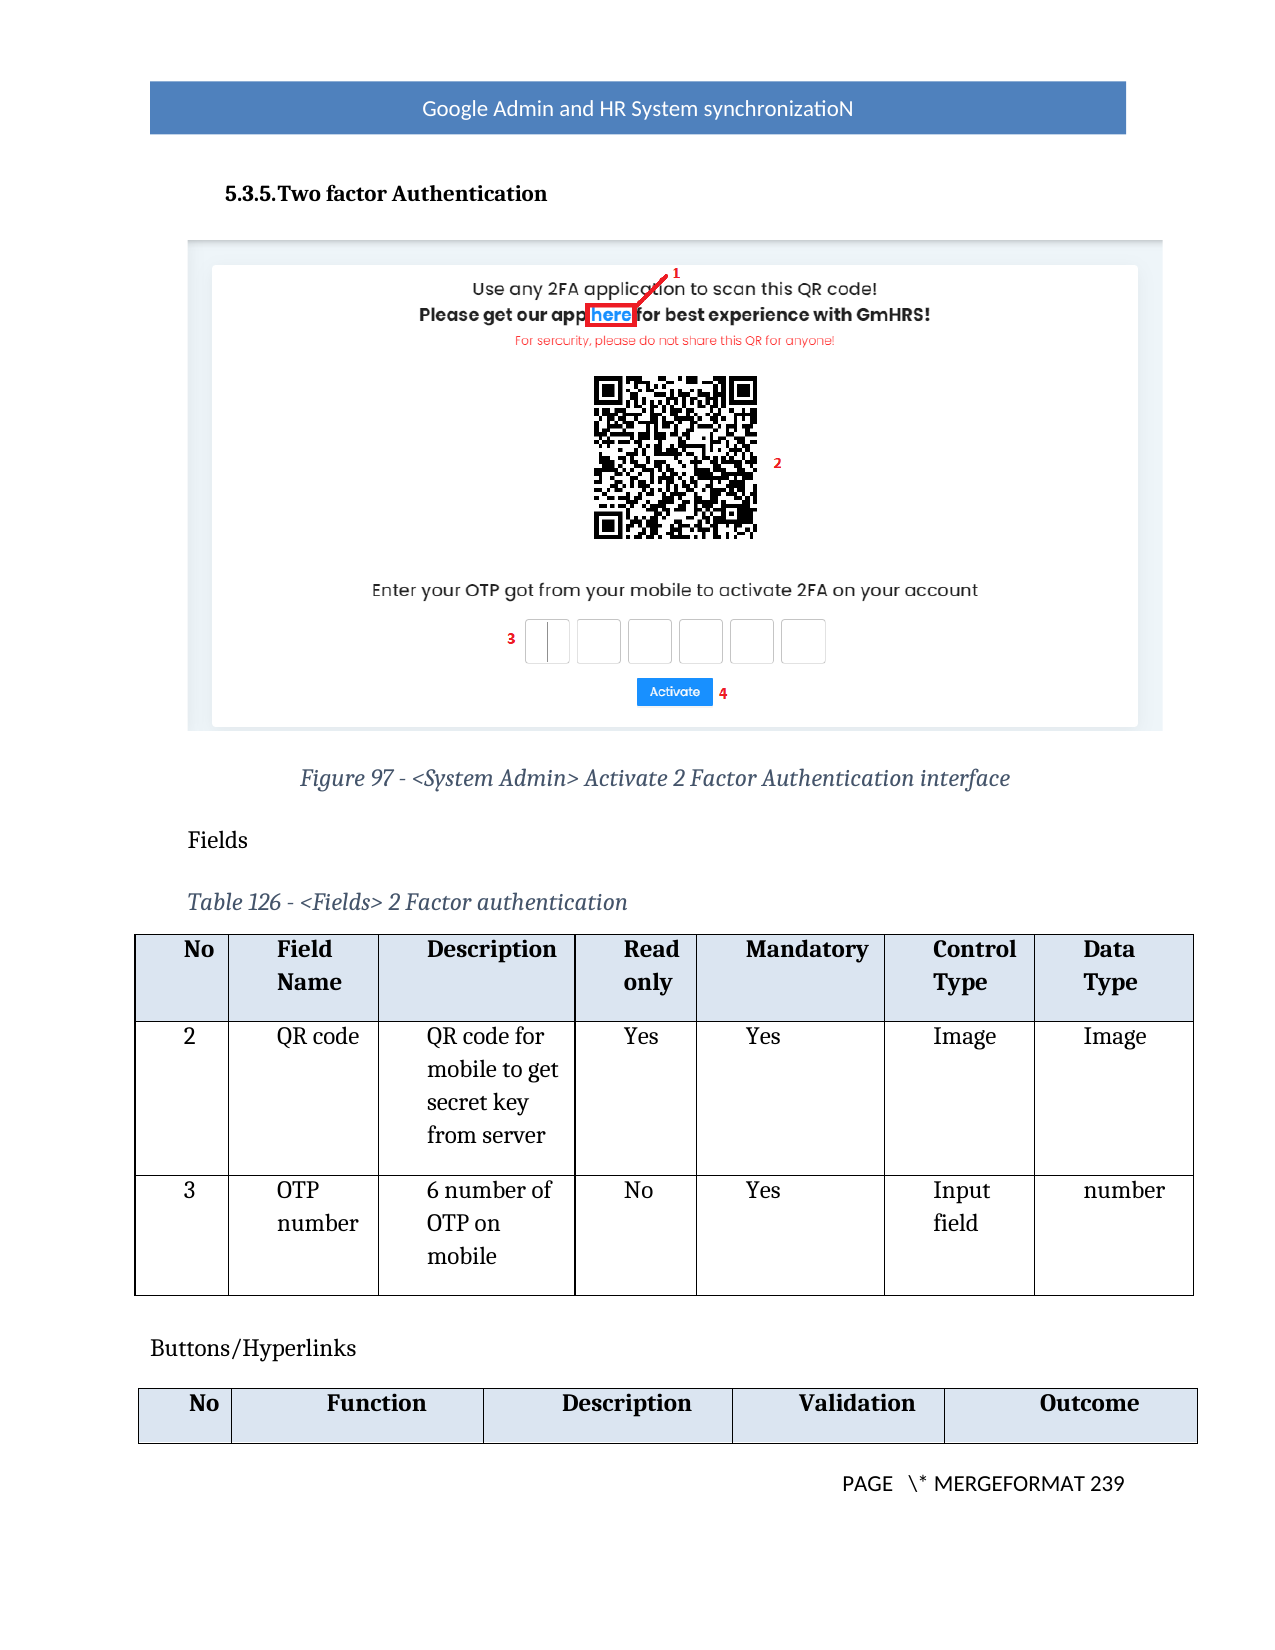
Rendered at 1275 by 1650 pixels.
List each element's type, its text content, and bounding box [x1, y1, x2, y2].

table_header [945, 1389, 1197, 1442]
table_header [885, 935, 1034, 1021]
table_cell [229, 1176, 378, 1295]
subtitle Two factor Authentication [225, 181, 1125, 207]
picture [187, 240, 1163, 731]
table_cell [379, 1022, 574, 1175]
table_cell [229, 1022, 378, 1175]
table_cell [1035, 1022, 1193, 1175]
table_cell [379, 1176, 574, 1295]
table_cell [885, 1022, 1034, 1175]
text Figure 97 - <System Admin> Activate 2 Factor Authentication interface [262, 763, 1125, 792]
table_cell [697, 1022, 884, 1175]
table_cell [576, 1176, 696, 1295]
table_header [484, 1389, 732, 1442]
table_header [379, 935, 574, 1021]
list Fields [187, 826, 1125, 854]
text Table 126 - <Fields> 2 Factor authentication [150, 888, 1125, 917]
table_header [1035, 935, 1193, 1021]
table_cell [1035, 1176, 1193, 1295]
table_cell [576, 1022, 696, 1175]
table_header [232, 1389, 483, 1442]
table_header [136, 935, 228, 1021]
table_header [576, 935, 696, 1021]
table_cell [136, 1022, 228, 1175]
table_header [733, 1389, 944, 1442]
list Buttons/Hyperlinks [150, 1296, 1125, 1363]
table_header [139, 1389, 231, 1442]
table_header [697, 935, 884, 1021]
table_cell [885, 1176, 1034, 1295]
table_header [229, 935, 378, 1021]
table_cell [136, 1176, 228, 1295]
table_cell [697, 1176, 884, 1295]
